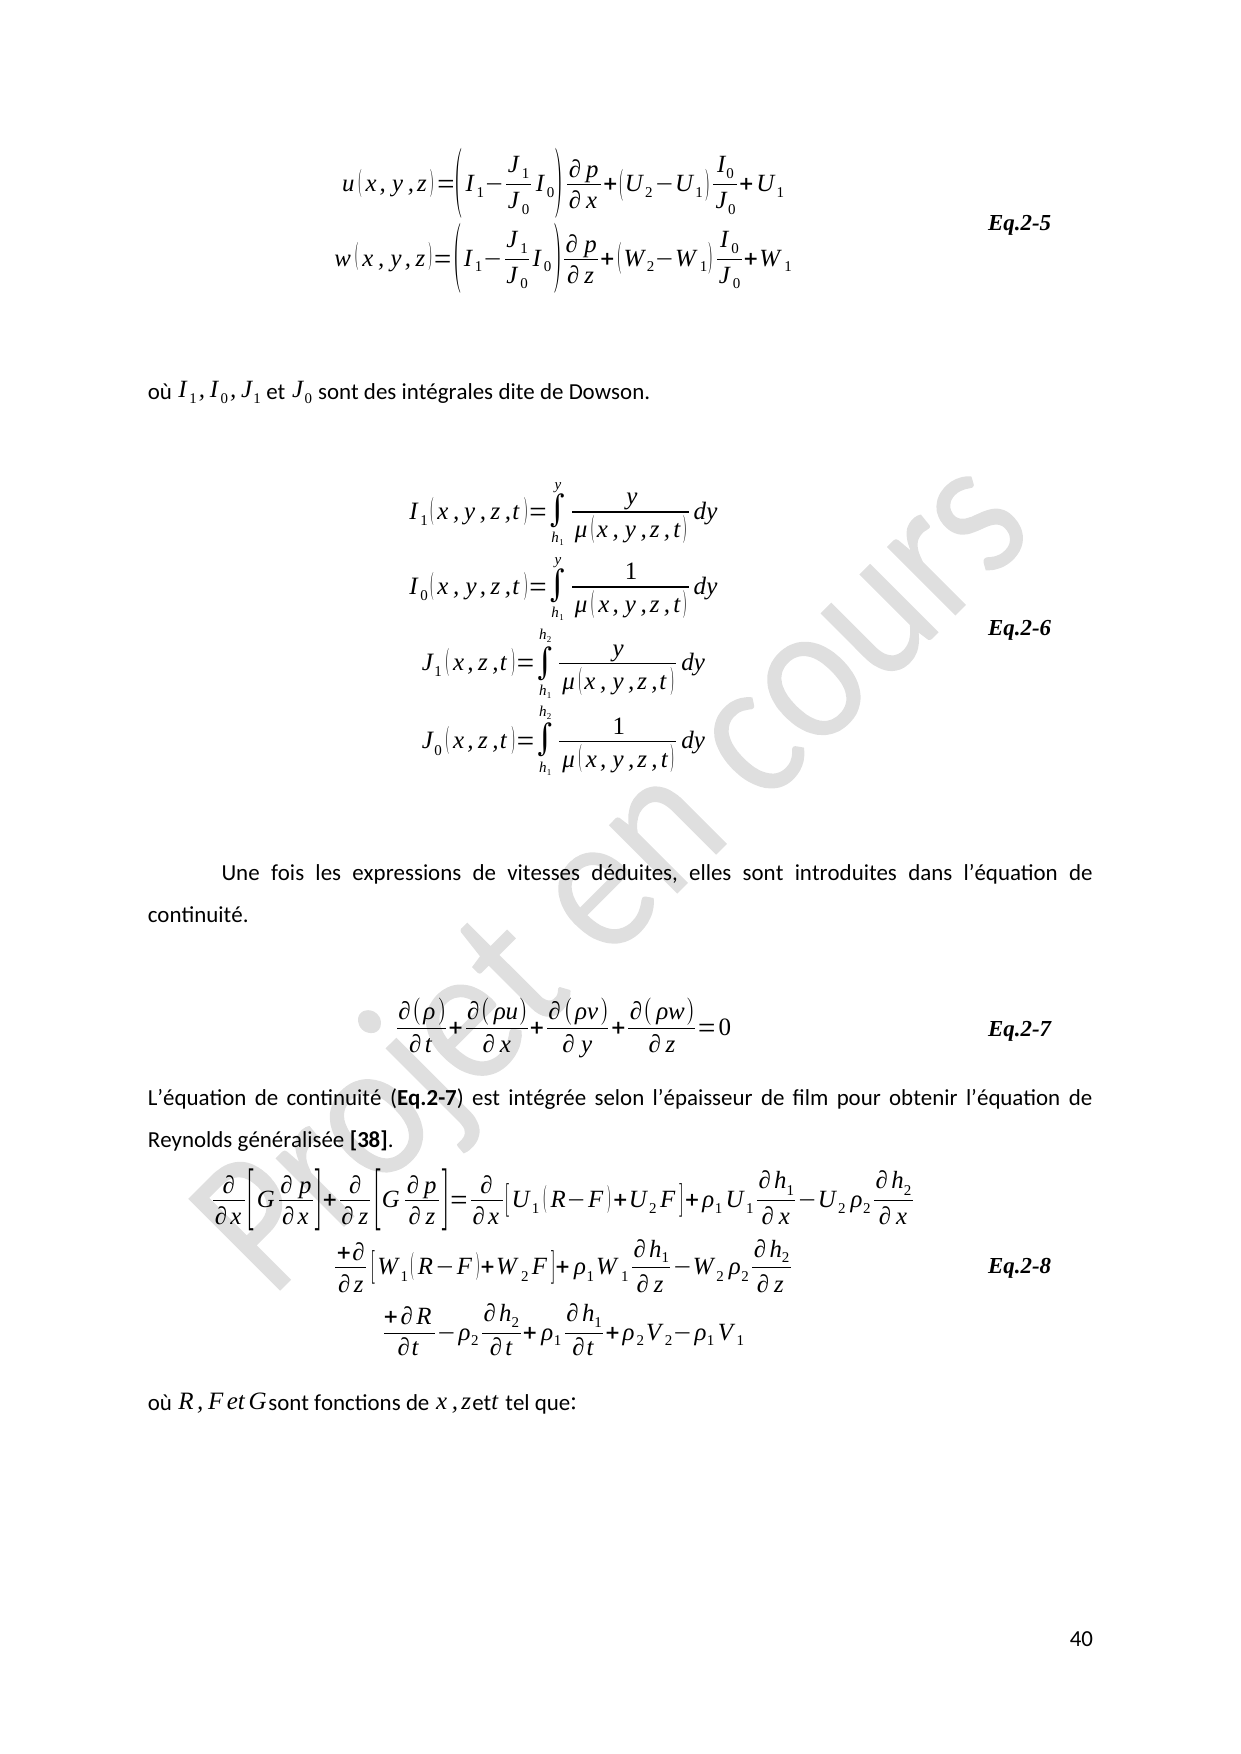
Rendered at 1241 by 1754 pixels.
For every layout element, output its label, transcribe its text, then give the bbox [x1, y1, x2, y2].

table_header [149, 148, 977, 308]
table_header [977, 996, 1091, 1071]
table_header [977, 1167, 1091, 1375]
text L’équation de continuité (Eq.2-7) est intégrée selon l’épaisseur de film pour obtenir l’équation de Reynolds généralisée [38]. [148, 1083, 1093, 1153]
table_header [977, 475, 1091, 791]
text où sont fonctions de et tel que [148, 1388, 1093, 1416]
table_header [977, 148, 1091, 308]
text où et sont des intégrales dite de Dowson. [148, 376, 1093, 407]
table_header [149, 475, 977, 791]
table_header [149, 996, 977, 1071]
table_header [149, 1167, 977, 1375]
text Une fois les expressions de vitesses déduites, elles sont introduites dans l’équation de continuité. [148, 858, 1093, 928]
